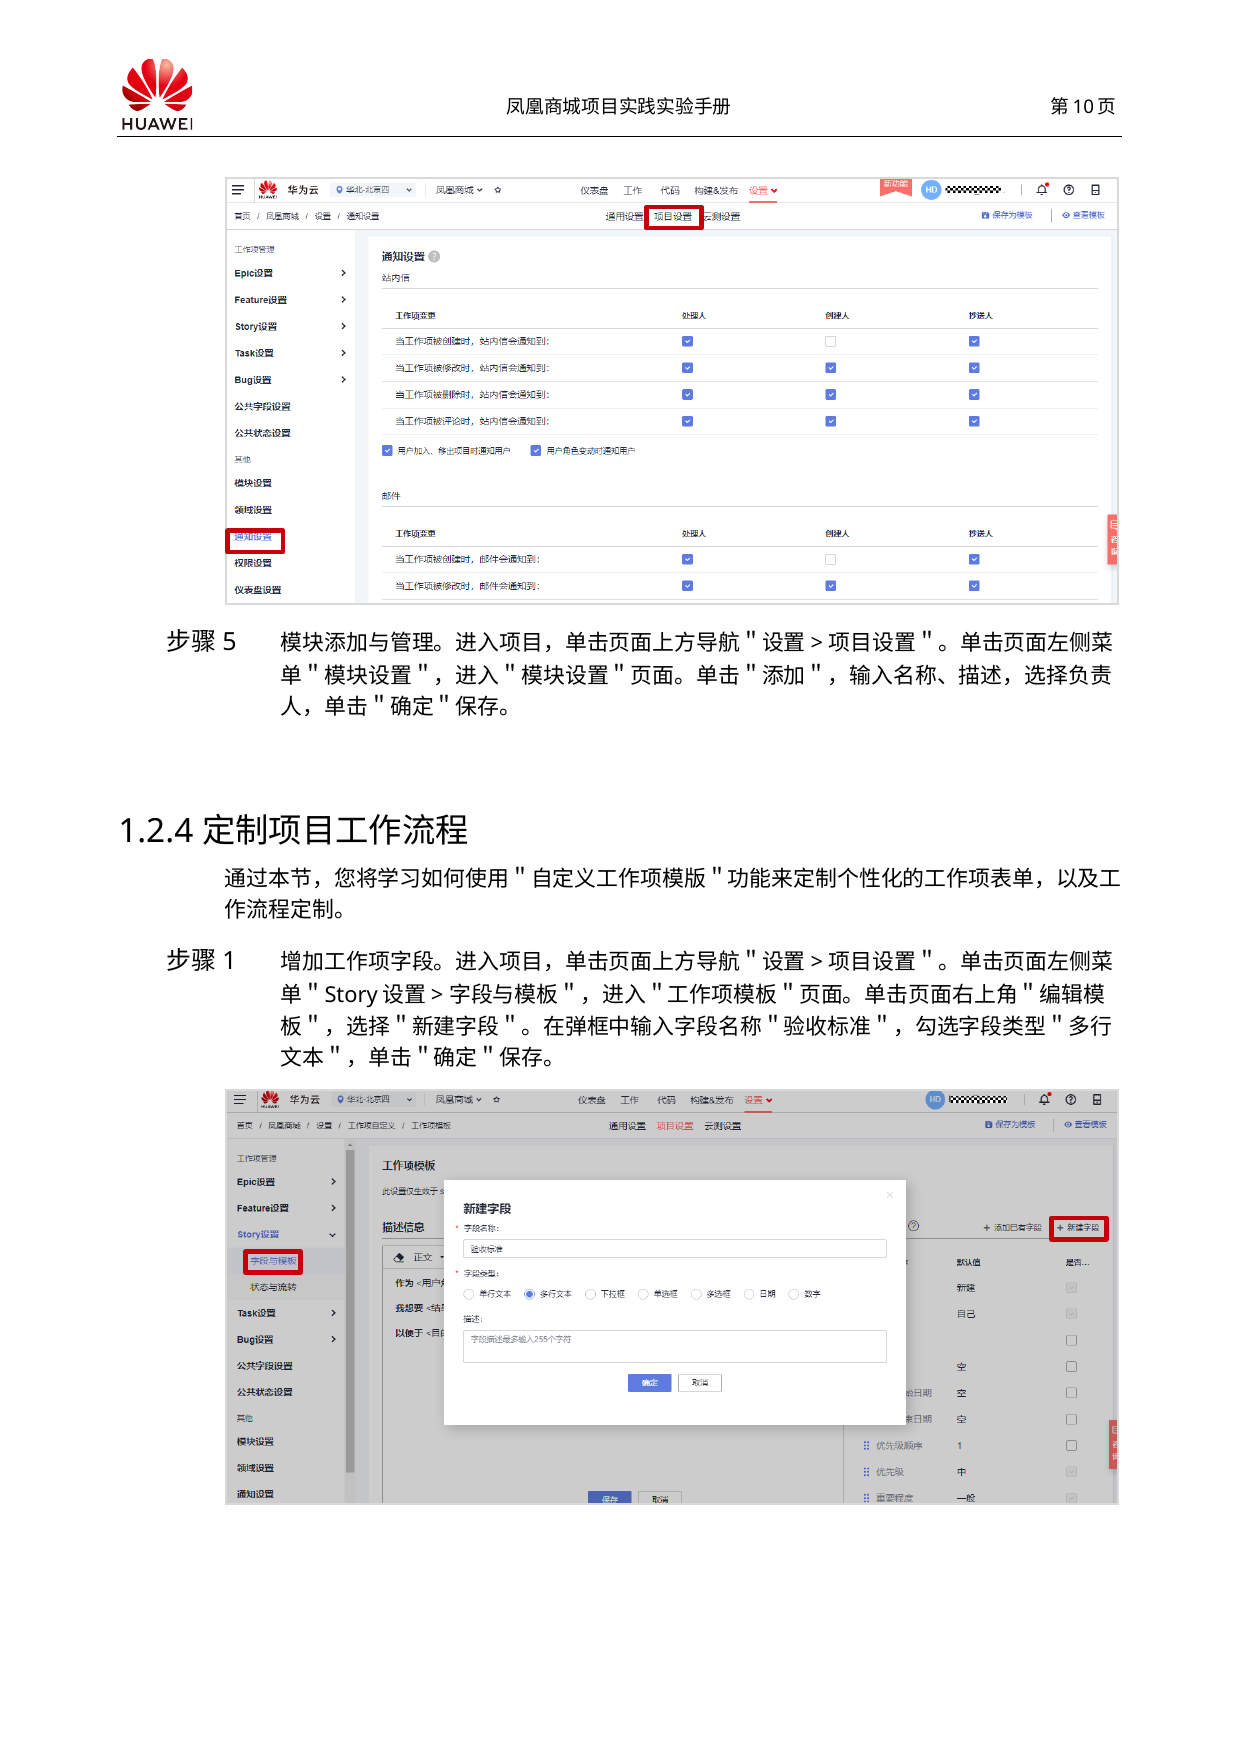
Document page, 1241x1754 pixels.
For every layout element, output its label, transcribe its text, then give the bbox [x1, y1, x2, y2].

text 增加工作项字段。进入项目，单击页面上方导航＂设置 > 项目设置＂。单击页面左侧菜单＂Story设置 > 字段与模板＂，进入＂工作项模板＂页面。单击页面右上角＂编辑模板＂，选择＂新建字段＂。在弹框中输入字段名称＂验收标准＂，勾选字段类型＂多行文本＂，单击＂确定＂保存。 [236, 941, 1122, 1072]
subtitle 定制项目工作流程 [118, 804, 1122, 852]
text 模块添加与管理。进入项目，单击页面上方导航＂设置 > 项目设置＂。单击页面左侧菜单＂模块设置＂，进入＂模块设置＂页面。单击＂添加＂，输入名称、描述，选择负责人，单击＂确定＂保存。 [236, 621, 1122, 721]
picture [227, 179, 1117, 603]
picture [122, 59, 193, 130]
picture [227, 1091, 1117, 1503]
picture [230, 533, 281, 550]
text 通过本节，您将学习如何使用＂自定义工作项模版＂功能来定制个性化的工作项表单，以及工作流程定制。 [224, 861, 1122, 924]
